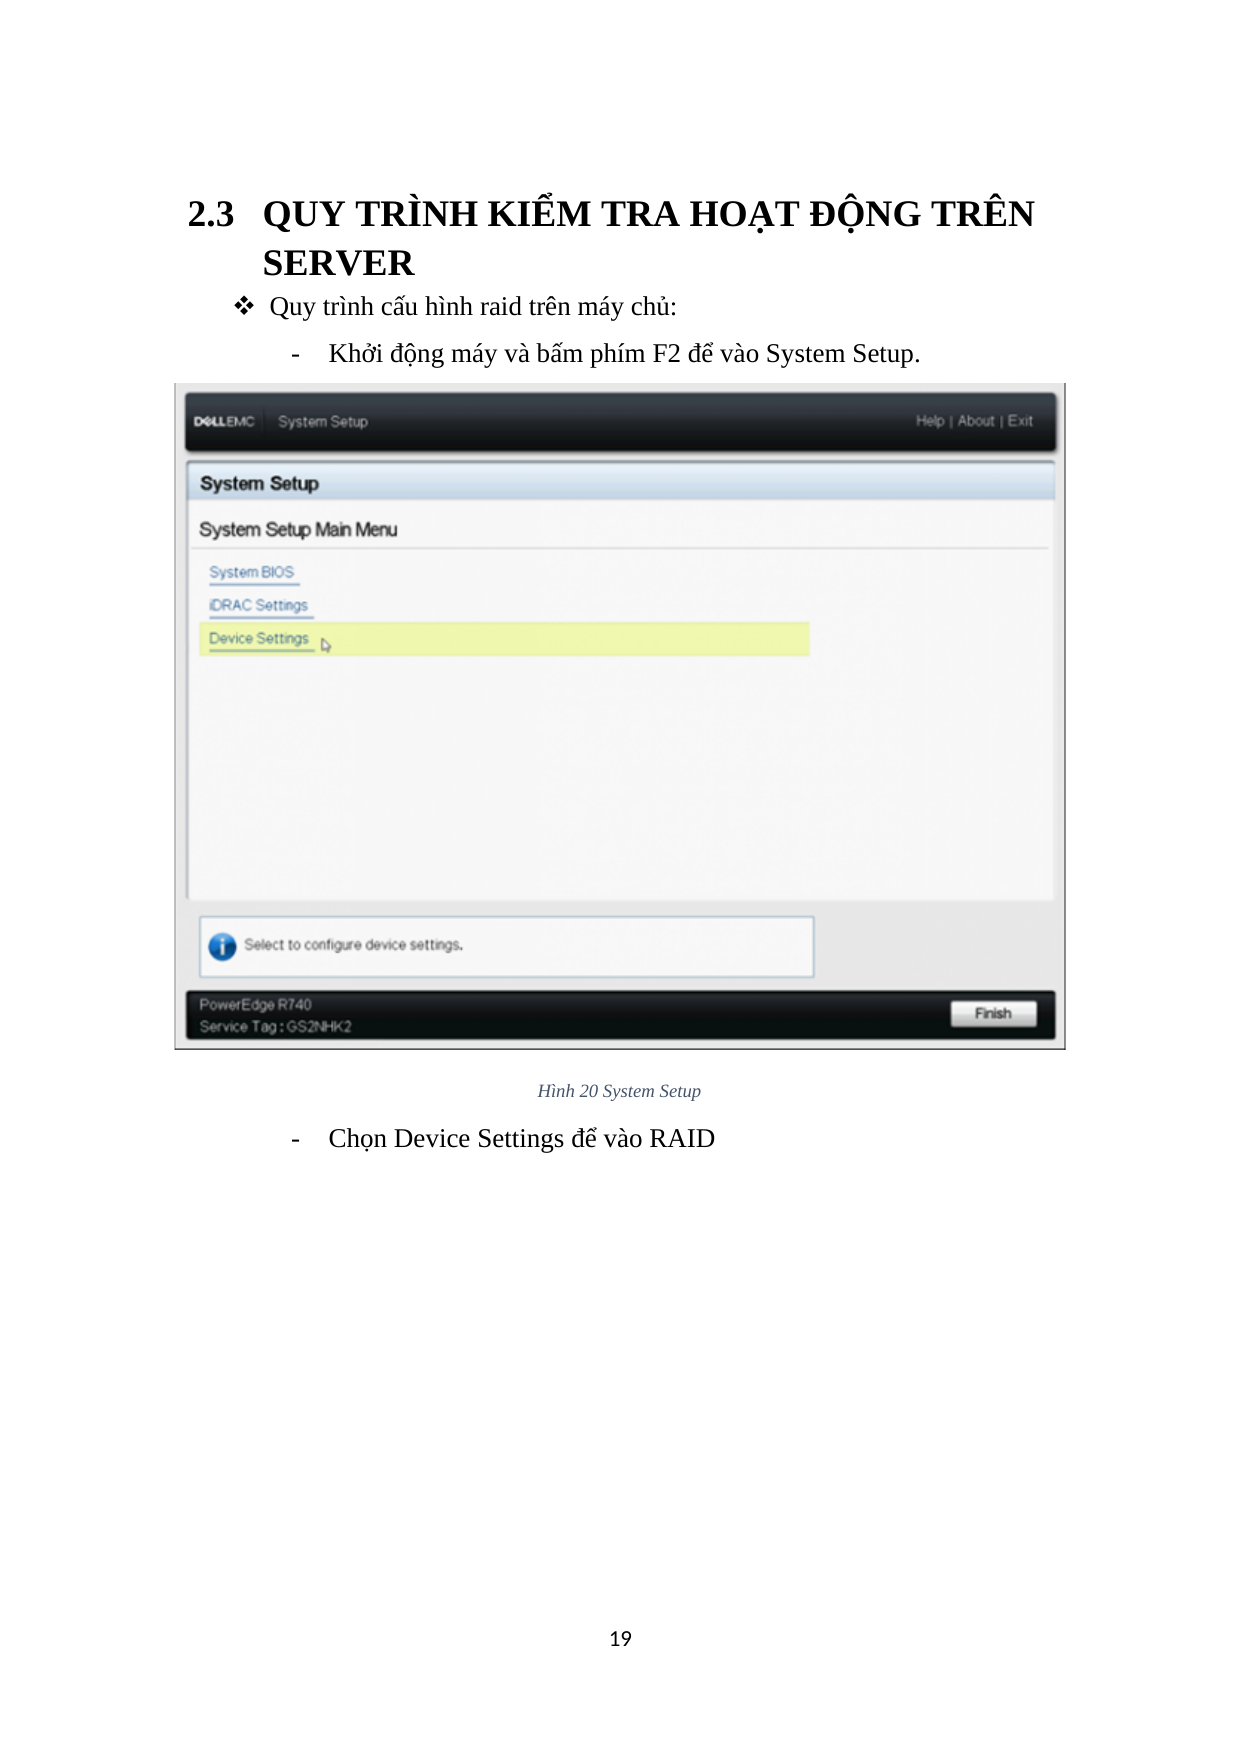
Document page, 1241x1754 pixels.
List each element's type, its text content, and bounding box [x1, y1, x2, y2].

list Quy trình cấu hình raid trên máy chủ: [232, 290, 1090, 322]
text Hình 20 System Setup [150, 1080, 1090, 1102]
picture [174, 383, 1066, 1050]
list Chọn Device Settings để vào RAID [291, 1122, 1090, 1153]
list QUY TRÌNH KIỂM TRA HOẠT ĐỘNG TRÊN SERVER [187, 191, 1090, 284]
list Khởi động máy và bấm phím F2 để vào System Setup. [291, 337, 1090, 368]
